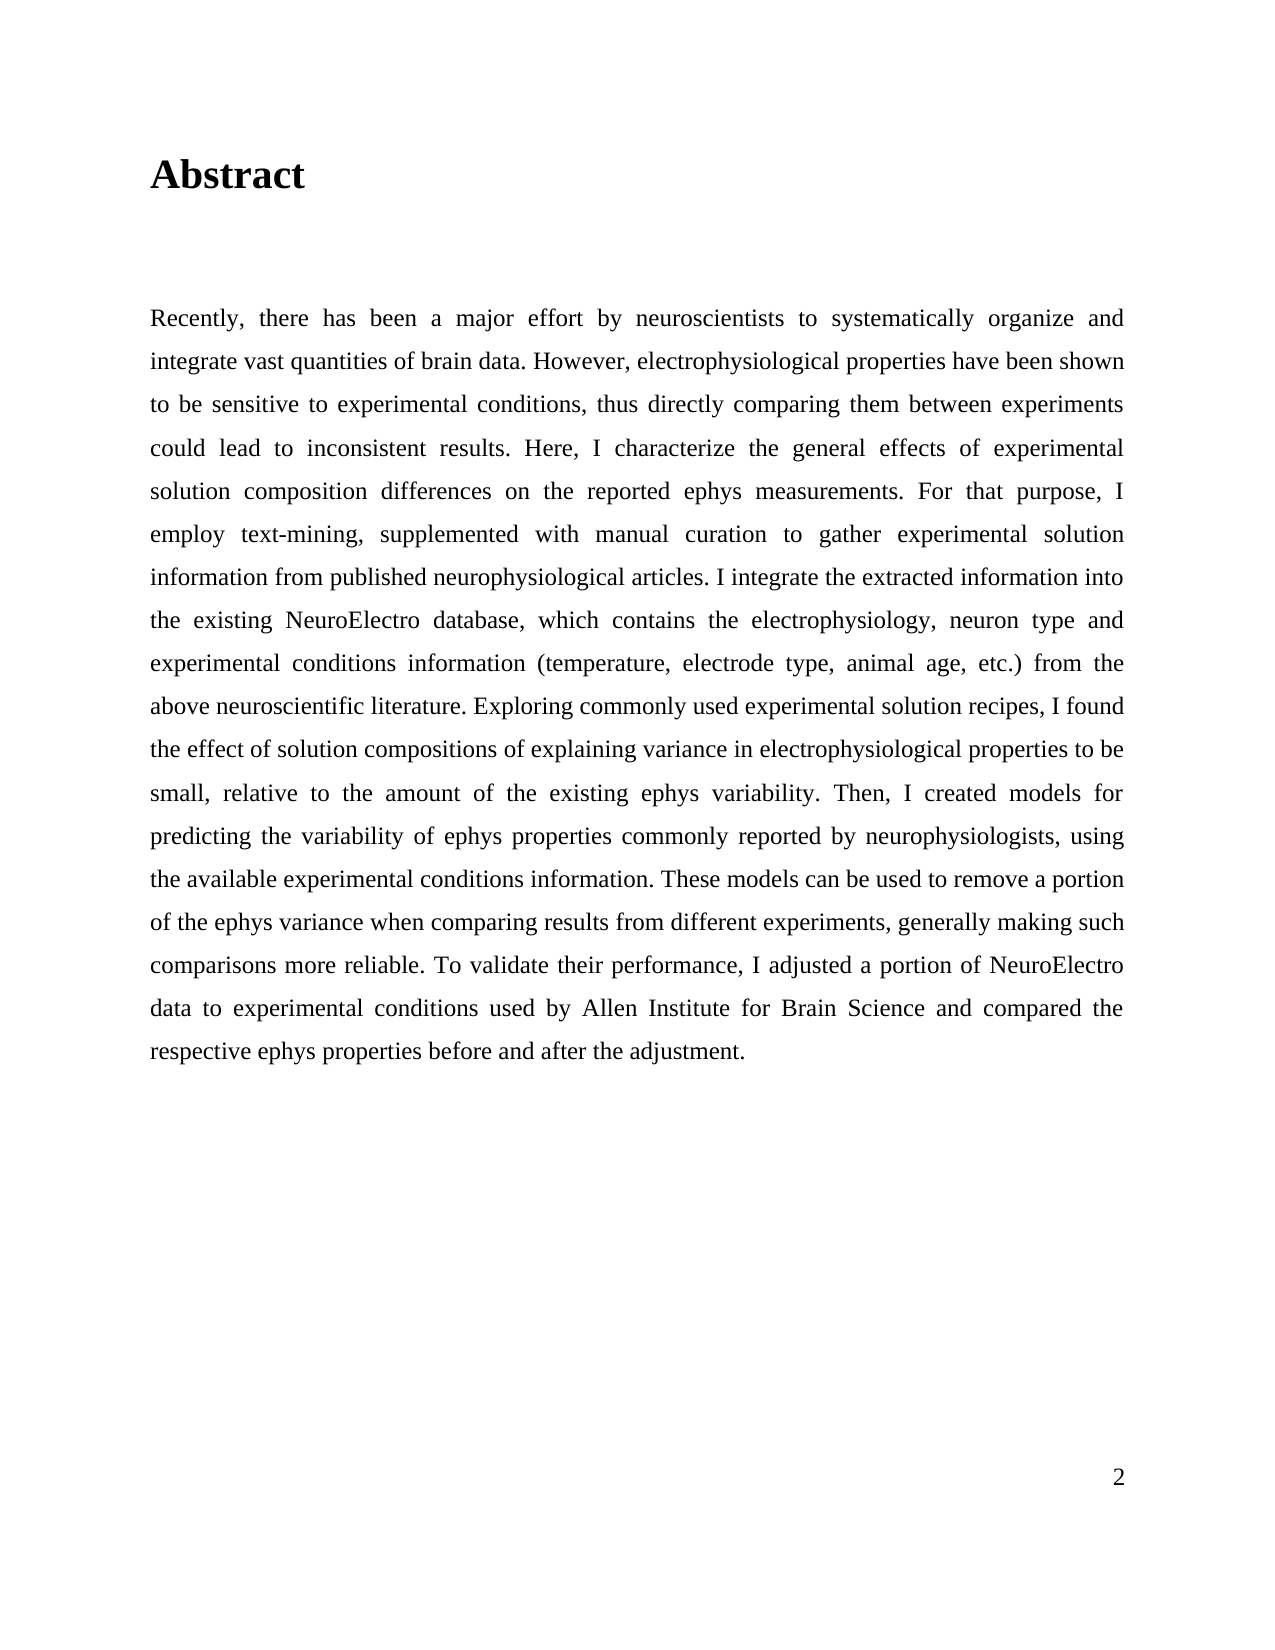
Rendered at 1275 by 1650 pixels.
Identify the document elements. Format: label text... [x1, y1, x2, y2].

subtitle Abstract [150, 150, 1125, 198]
text Recently, there has been a major effort by neuroscientists to systematically organize and integrate vast quantities of brain data. However, electrophysiological properties have been shown to be sensitive to experimental conditions, thus directly comparing them between experiments could lead to inconsistent results. Here, I characterize the general effects of experimental solution composition differences on the reported ephys measurements. For that purpose, I employ text-mining, supplemented with manual curation to gather experimental solution information from published neurophysiological articles. I integrate the extracted information into the existing NeuroElectro database, which contains the electrophysiology, neuron type and experimental conditions information (temperature, electrode type, animal age, etc.) from the above neuroscientific literature. Exploring commonly used experimental solution recipes, I found the effect of solution compositions of explaining variance in electrophysiological properties to be small, relative to the amount of the existing ephys variability. Then, I created models for predicting the variability of ephys properties commonly reported by neurophysiologists, using the available experimental conditions information. These models can be used to remove a portion of the ephys variance when comparing results from different experiments, generally making such comparisons more reliable. To validate their performance, I adjusted a portion of NeuroElectro data to experimental conditions used by Allen Institute for Brain Science and compared the respective ephys properties before and after the adjustment. [150, 303, 1125, 1065]
